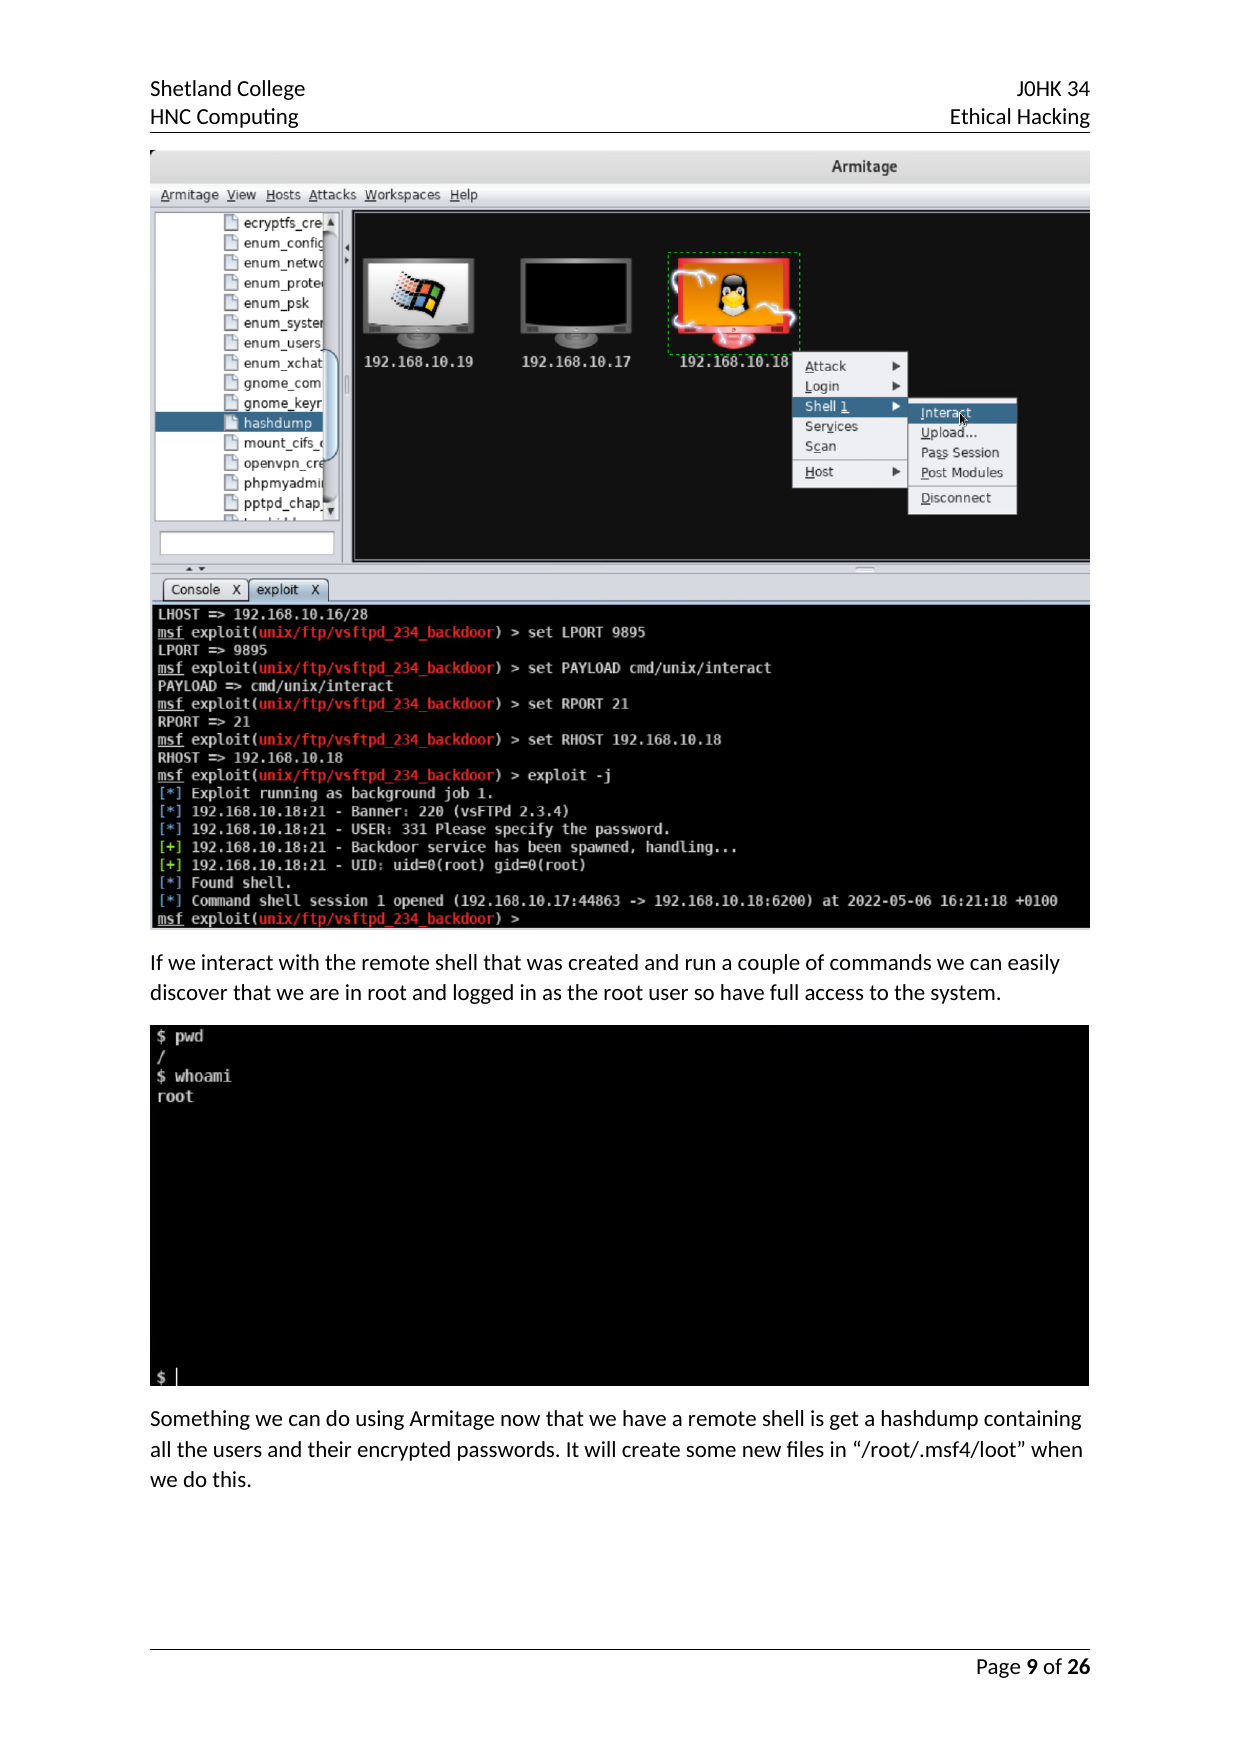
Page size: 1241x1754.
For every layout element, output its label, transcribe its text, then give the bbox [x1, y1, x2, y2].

picture [150, 1025, 1089, 1386]
picture [150, 150, 1090, 930]
text Something we can do using Armitage now that we have a remote shell is get a hashdump containing all the users and their encrypted passwords. It will create some new files in “/root/.msf4/loot” when we do this. [150, 1404, 1090, 1493]
text If we interact with the remote shell that was created and run a couple of commands we can easily discover that we are in root and logged in as the root user so have full access to the system. [150, 948, 1090, 1006]
